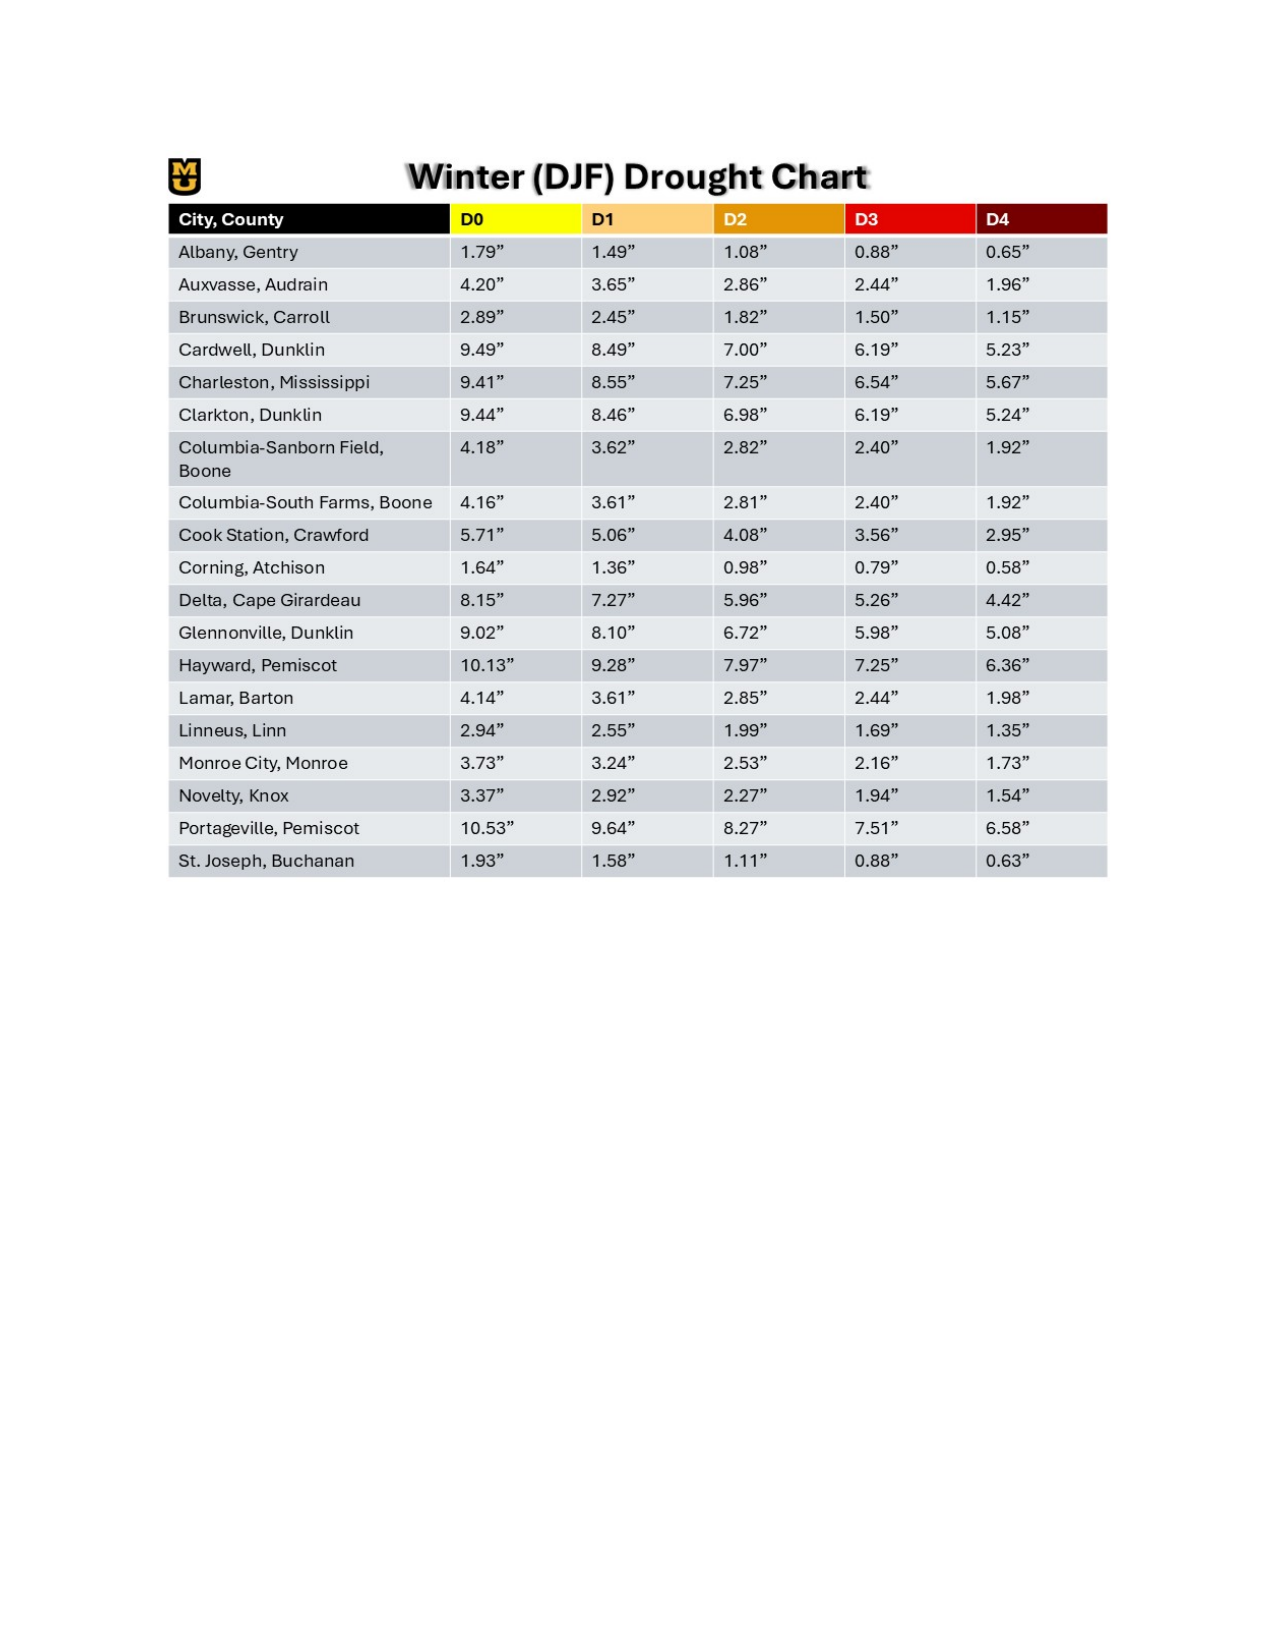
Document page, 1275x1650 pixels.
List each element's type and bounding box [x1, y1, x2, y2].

picture [150, 150, 1126, 882]
